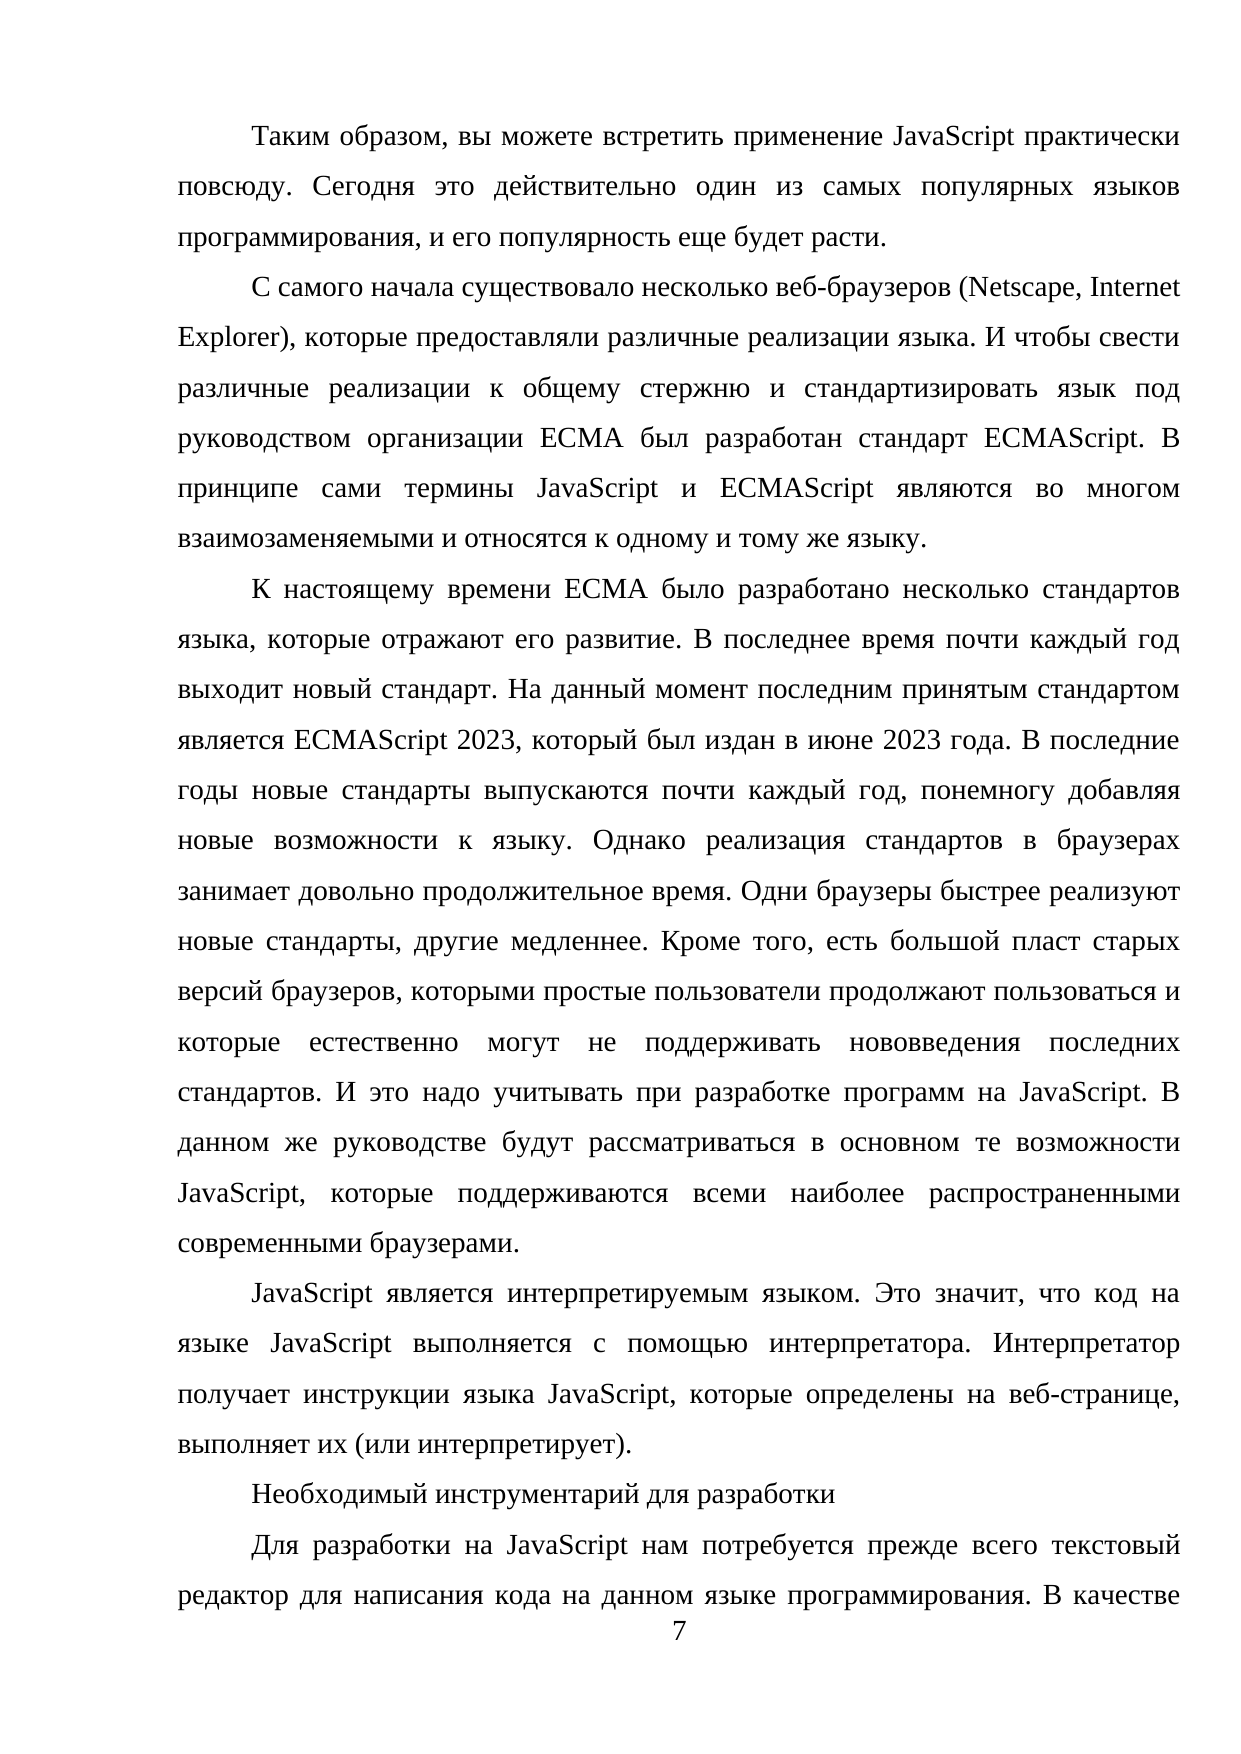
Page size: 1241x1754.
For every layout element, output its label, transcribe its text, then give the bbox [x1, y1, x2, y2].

text К настоящему времени ECMA было разработано несколько стандартов языка, которые отражают его развитие. В последнее время почти каждый год выходит новый стандарт. На данный момент последним принятым стандартом является ECMAScript 2023, который был издан в июне 2023 года. В последние годы новые стандарты выпускаются почти каждый год, понемногу добавляя новые возможности к языку. Однако реализация стандартов в браузерах занимает довольно продолжительное время. Одни браузеры быстрее реализуют новые стандарты, другие медленнее. Кроме того, есть большой пласт старых версий браузеров, которыми простые пользователи продолжают пользоваться и которые естественно могут не поддерживать нововведения последних стандартов. И это надо учитывать при разработке программ на JavaScript. В данном же руководстве будут рассматриваться в основном те возможности JavaScript, которые поддерживаются всеми наиболее распространенными современными браузерами. [177, 571, 1181, 1258]
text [177, 1527, 1181, 1611]
text JavaScript является интерпретируемым языком. Это значит, что код на языке JavaScript выполняется с помощью интерпретатора. Интерпретатор получает инструкции языка JavaScript, которые определены на веб-странице, выполняет их (или интерпретирует). [177, 1275, 1181, 1460]
text Необходимый инструментарий для разработки [177, 1477, 1181, 1510]
text Таким образом, вы можете встретить применение JavaScript практически повсюду. Сегодня это действительно один из самых популярных языков программирования, и его популярность еще будет расти. [177, 118, 1181, 252]
text С самого начала существовало несколько веб-браузеров (Netscape, Internet Explorer), которые предоставляли различные реализации языка. И чтобы свести различные реализации к общему стержню и стандартизировать язык под руководством организации ECMA был разработан стандарт ECMAScript. В принципе сами термины JavaScript и ECMAScript являются во многом взаимозаменяемыми и относятся к одному и тому же языку. [177, 269, 1181, 554]
